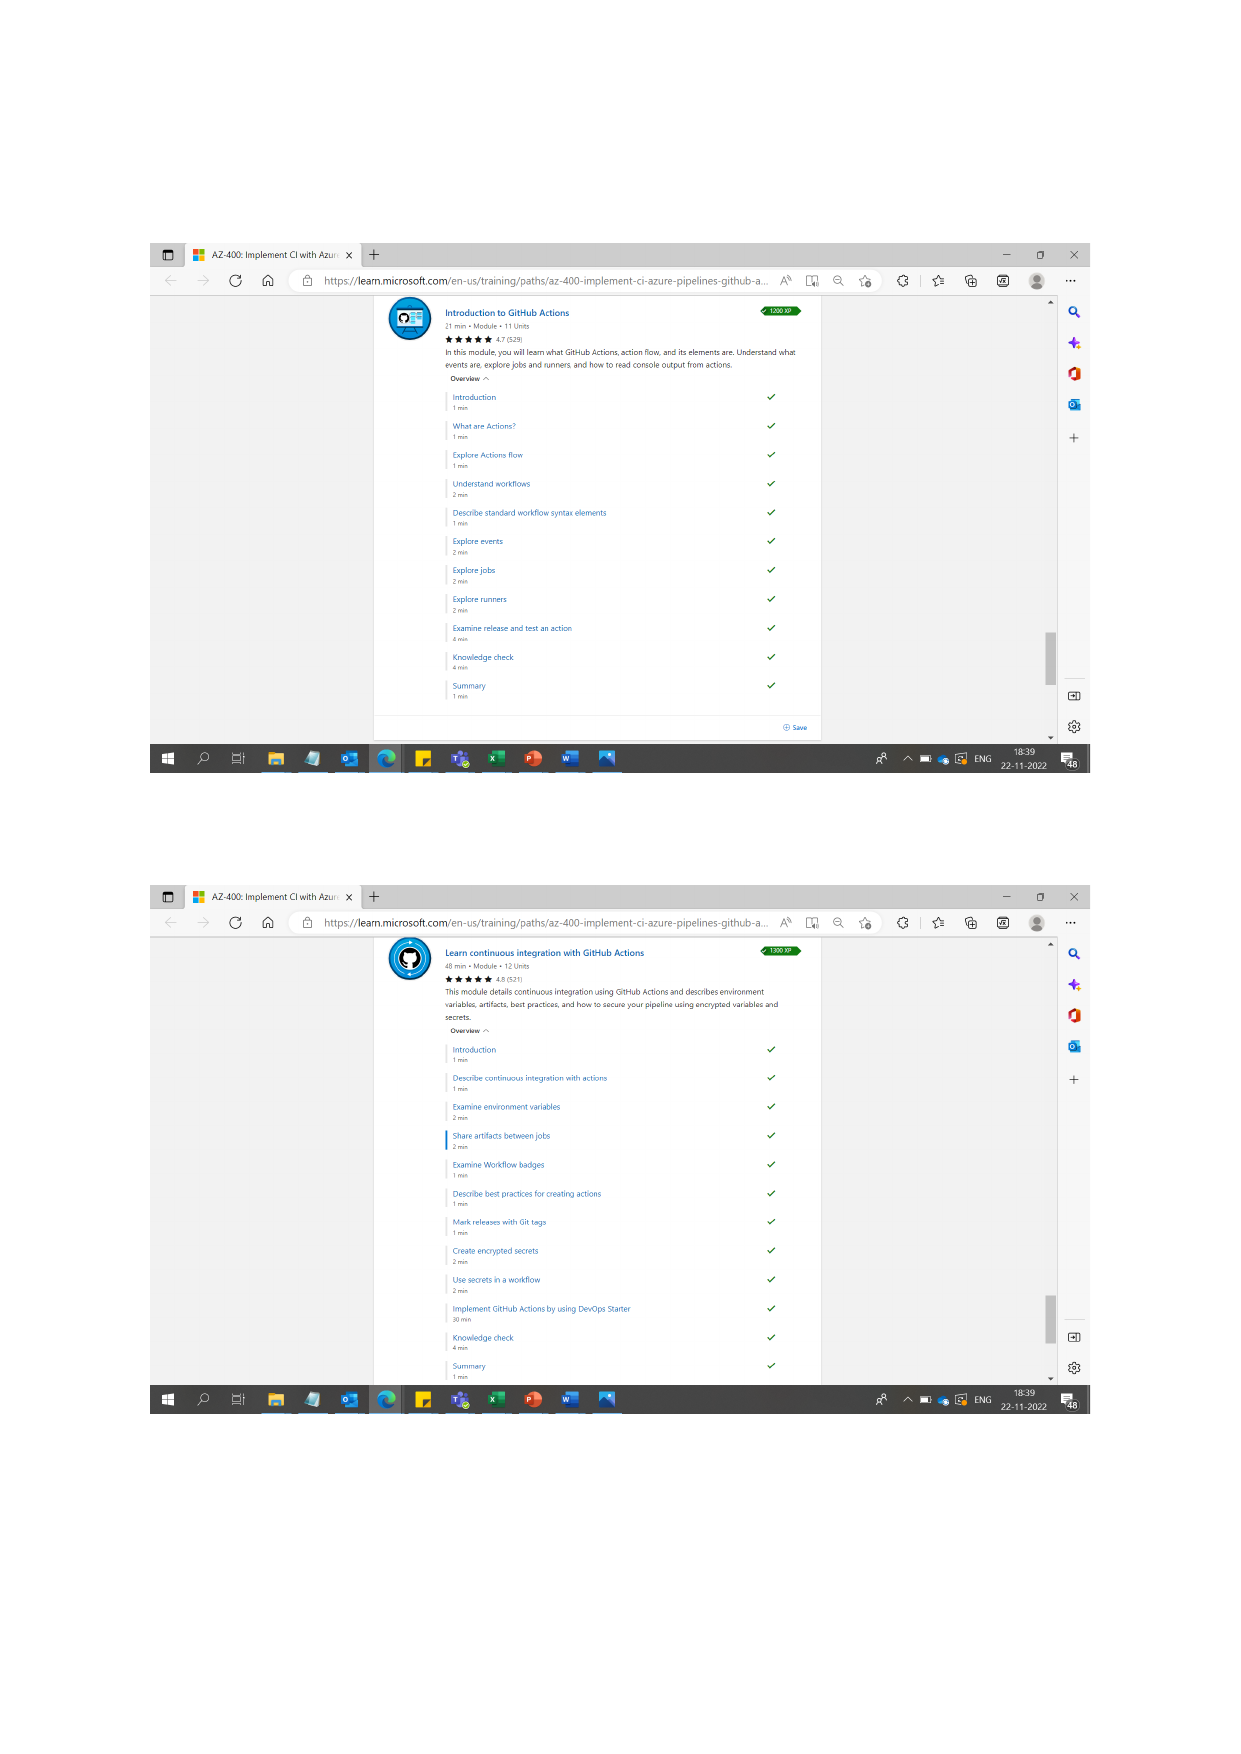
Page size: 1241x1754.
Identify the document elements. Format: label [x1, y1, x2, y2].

picture [150, 243, 1091, 773]
picture [150, 885, 1091, 1414]
